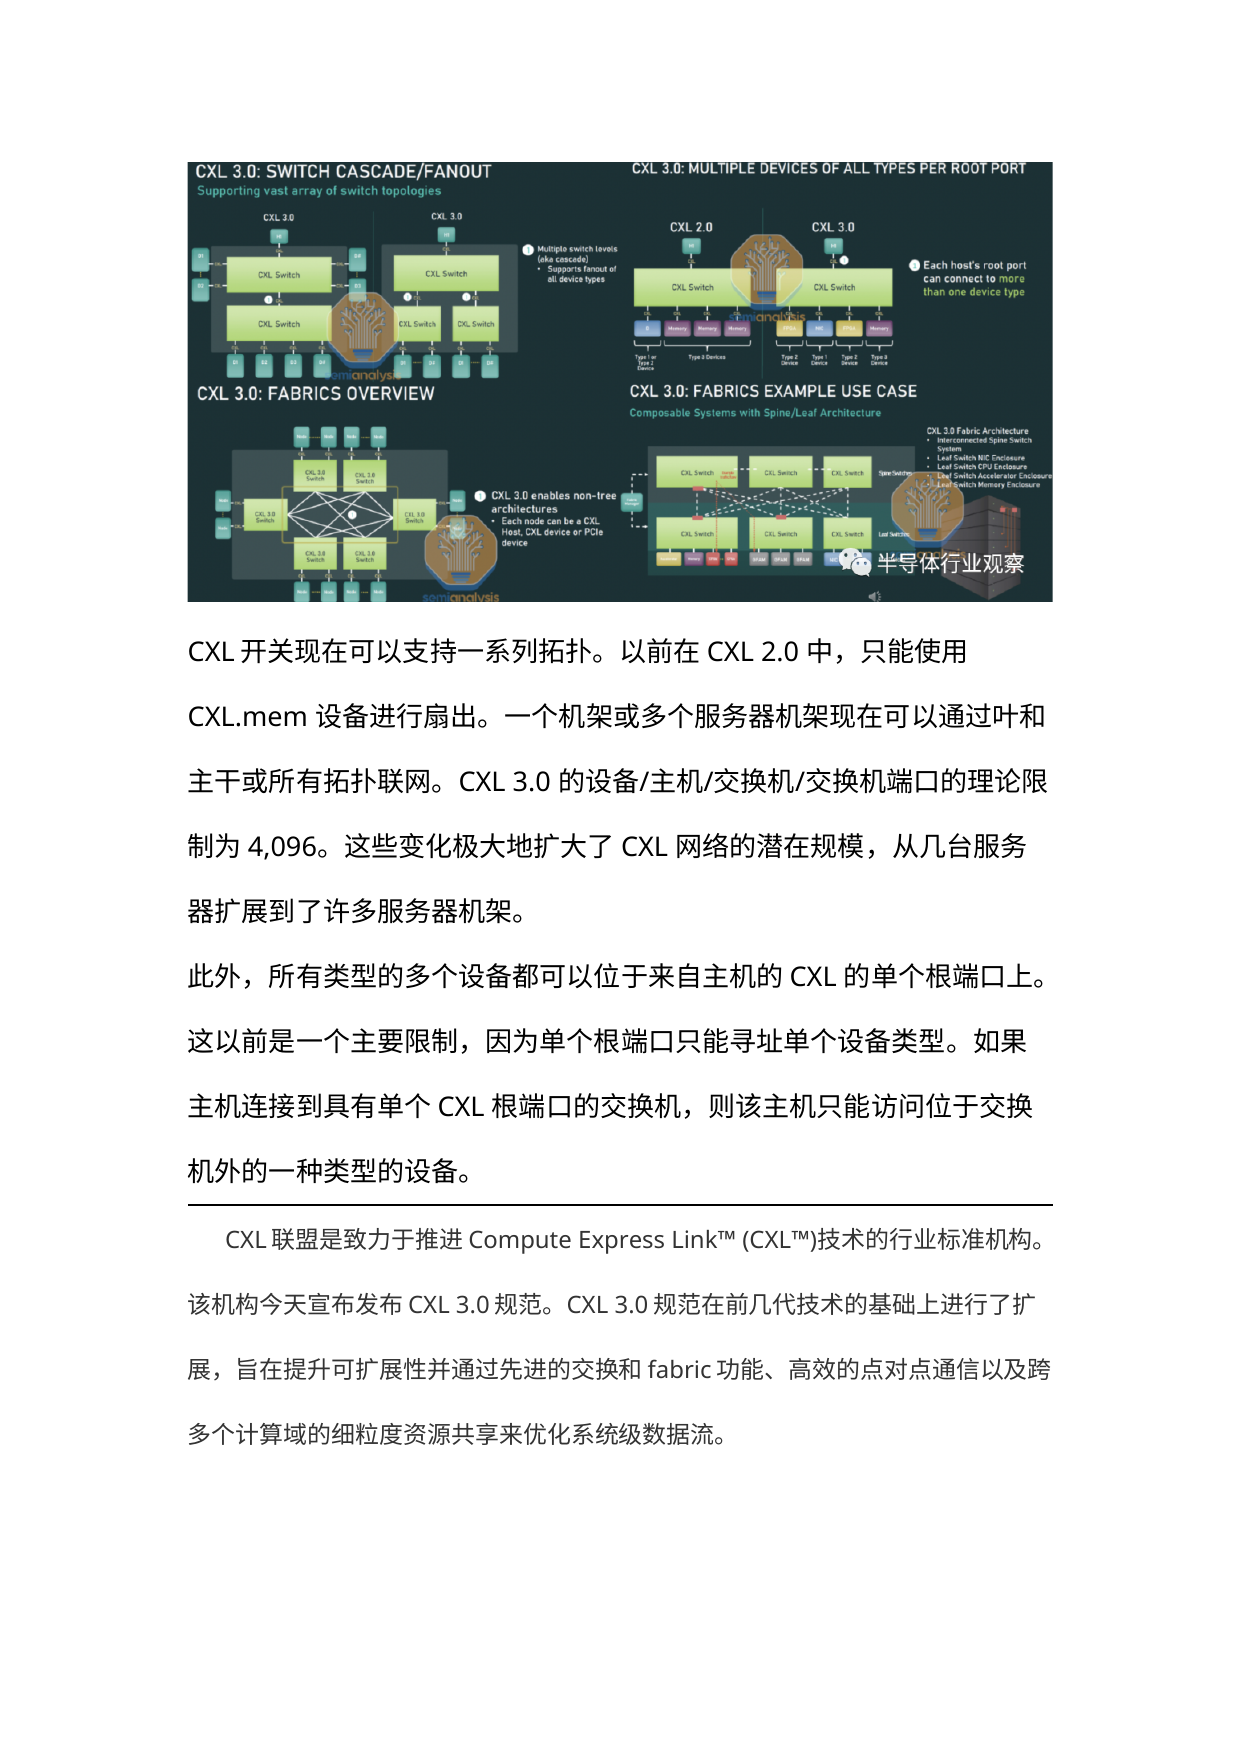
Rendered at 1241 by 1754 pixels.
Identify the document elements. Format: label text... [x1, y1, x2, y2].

text 此外，所有类型的多个设备都可以位于来自主机的 CXL 的单个根端口上。这以前是一个主要限制，因为单个根端口只能寻址单个设备类型。如果主机连接到具有单个 CXL 根端口的交换机，则该主机只能访问位于交换机外的一种类型的设备。 [187, 942, 1053, 1206]
text CXL开关现在可以支持一系列拓扑。以前在 CXL 2.0 中，只能使用 CXL.mem 设备进行扇出。一个机架或多个服务器机架现在可以通过叶和主干或所有拓扑联网。CXL 3.0 的设备/主机/交换机/交换机端口的理论限制为 4,096。这些变化极大地扩大了 CXL 网络的潜在规模，从几台服务器扩展到了许多服务器机架。 [187, 617, 1053, 942]
text CXL联盟是致力于推进Compute Express Link™ (CXL™)技术的行业标准机构。该机构今天宣布发布CXL 3.0规范。CXL 3.0规范在前几代技术的基础上进行了扩展，旨在提升可扩展性并通过先进的交换和fabric功能、高效的点对点通信以及跨多个计算域的细粒度资源共享来优化系统级数据流。 [187, 1206, 1053, 1466]
picture [187, 162, 1053, 602]
